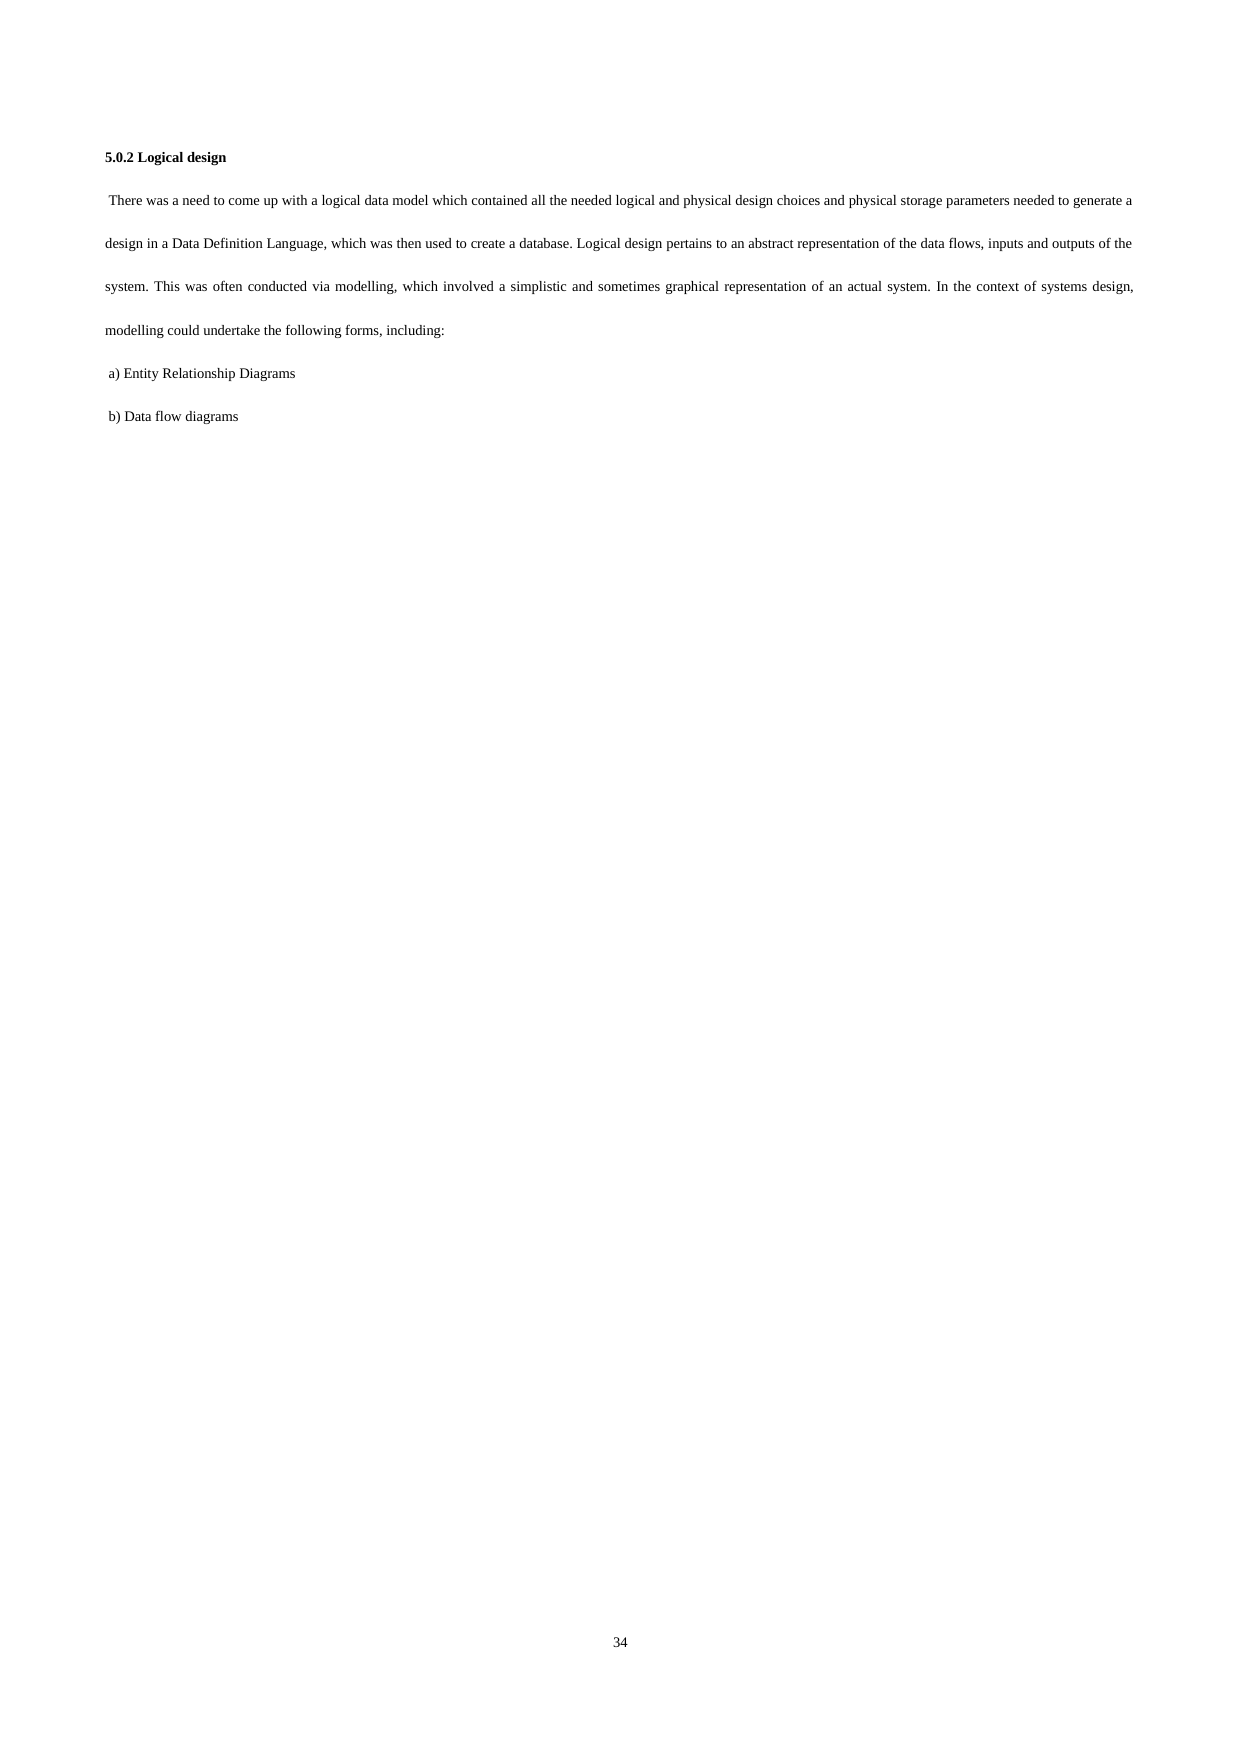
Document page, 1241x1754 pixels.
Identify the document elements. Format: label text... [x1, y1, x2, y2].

text b) Data flow diagrams [105, 396, 1135, 424]
text There was a need to come up with a logical data model which contained all the needed logical and physical design choices and physical storage parameters needed to generate a design in a Data Definition Language, which was then used to create a database. Logical design pertains to an abstract representation of the data flows, inputs and outputs of the system. This was often conducted via modelling, which involved a simplistic and sometimes graphical representation of an actual system. In the context of systems design, modelling could undertake the following forms, including: [105, 180, 1135, 338]
text a) Entity Relationship Diagrams [105, 352, 1135, 381]
subtitle 5.0.2 Logical design [105, 137, 1135, 166]
